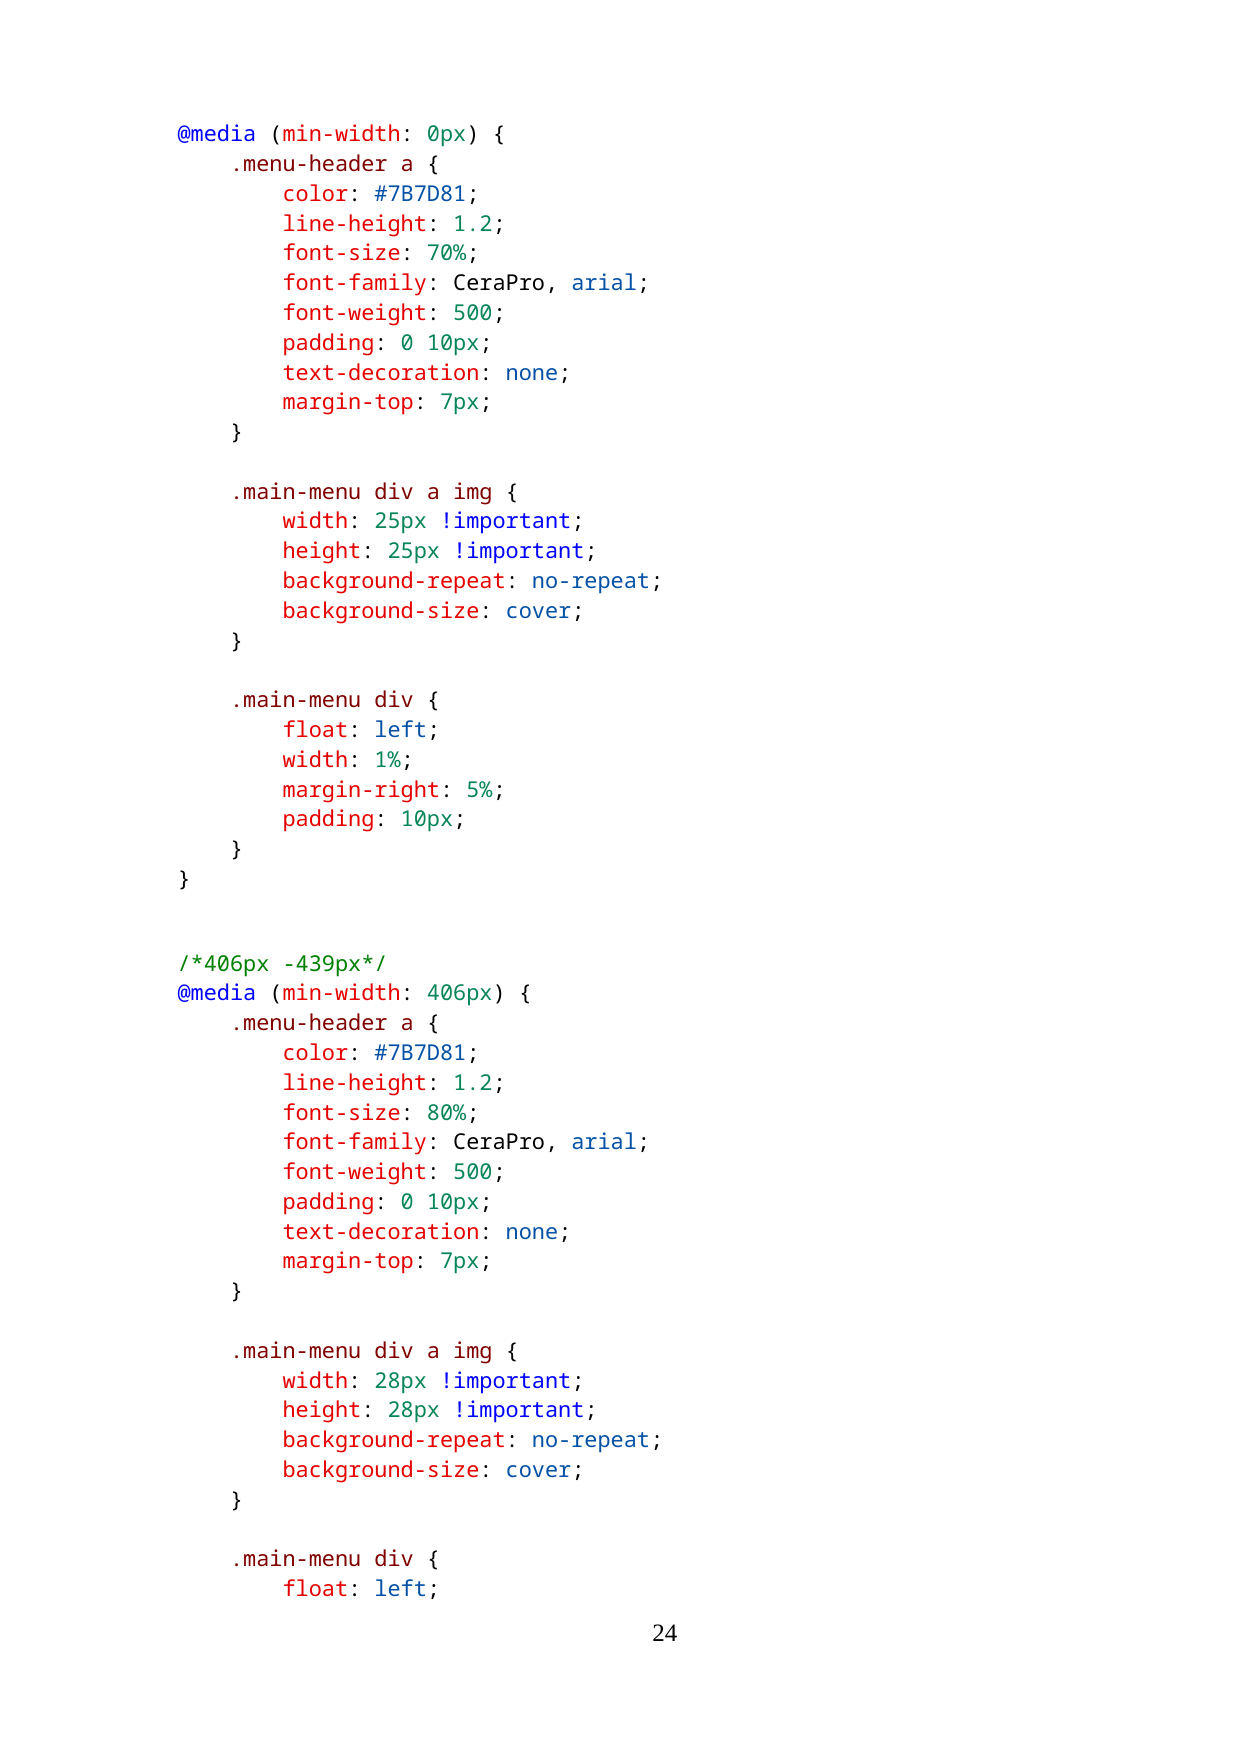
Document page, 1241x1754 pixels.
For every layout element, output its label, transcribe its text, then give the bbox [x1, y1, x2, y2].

text background-repeat: no-repeat; [177, 565, 1152, 595]
text } [177, 1484, 1152, 1513]
text @media (min-width: 0px) { [177, 118, 1152, 148]
text .main-menu div a img { [177, 476, 1152, 505]
text font-weight: 500; [177, 1156, 1152, 1186]
text .menu-header a { [177, 148, 1152, 178]
text height: 25px !important; [177, 535, 1152, 565]
text margin-top: 7px; [177, 1245, 1152, 1275]
text font-size: 70%; [177, 237, 1152, 267]
text font-family: CeraPro, arial; [177, 267, 1152, 297]
text } [177, 1275, 1152, 1305]
text } [177, 833, 1152, 863]
text width: 28px !important; [177, 1364, 1152, 1394]
text float: left; [177, 1573, 1152, 1603]
text background-size: cover; [177, 595, 1152, 624]
text padding: 0 10px; [177, 327, 1152, 356]
text text-decoration: none; [177, 356, 1152, 386]
text line-height: 1.2; [177, 1067, 1152, 1096]
text } [177, 624, 1152, 654]
text background-size: cover; [177, 1454, 1152, 1484]
text background-repeat: no-repeat; [177, 1424, 1152, 1454]
text font-size: 80%; [177, 1096, 1152, 1126]
text margin-right: 5%; [177, 773, 1152, 803]
text .menu-header a { [177, 1007, 1152, 1037]
text height: 28px !important; [177, 1394, 1152, 1424]
text /*406px -439px*/ [177, 947, 1152, 977]
text color: #7B7D81; [177, 178, 1152, 207]
text width: 1%; [177, 744, 1152, 773]
text .main-menu div { [177, 684, 1152, 714]
text padding: 0 10px; [177, 1186, 1152, 1216]
text } [177, 416, 1152, 446]
text padding: 10px; [177, 803, 1152, 833]
text font-weight: 500; [177, 297, 1152, 327]
text float: left; [177, 714, 1152, 744]
text margin-top: 7px; [177, 386, 1152, 416]
text font-family: CeraPro, arial; [177, 1126, 1152, 1156]
text .main-menu div a img { [177, 1335, 1152, 1364]
text text-decoration: none; [177, 1216, 1152, 1245]
text @media (min-width: 406px) { [177, 977, 1152, 1007]
text line-height: 1.2; [177, 207, 1152, 237]
text width: 25px !important; [177, 505, 1152, 535]
text } [177, 863, 1152, 893]
text .main-menu div { [177, 1543, 1152, 1573]
text color: #7B7D81; [177, 1037, 1152, 1067]
